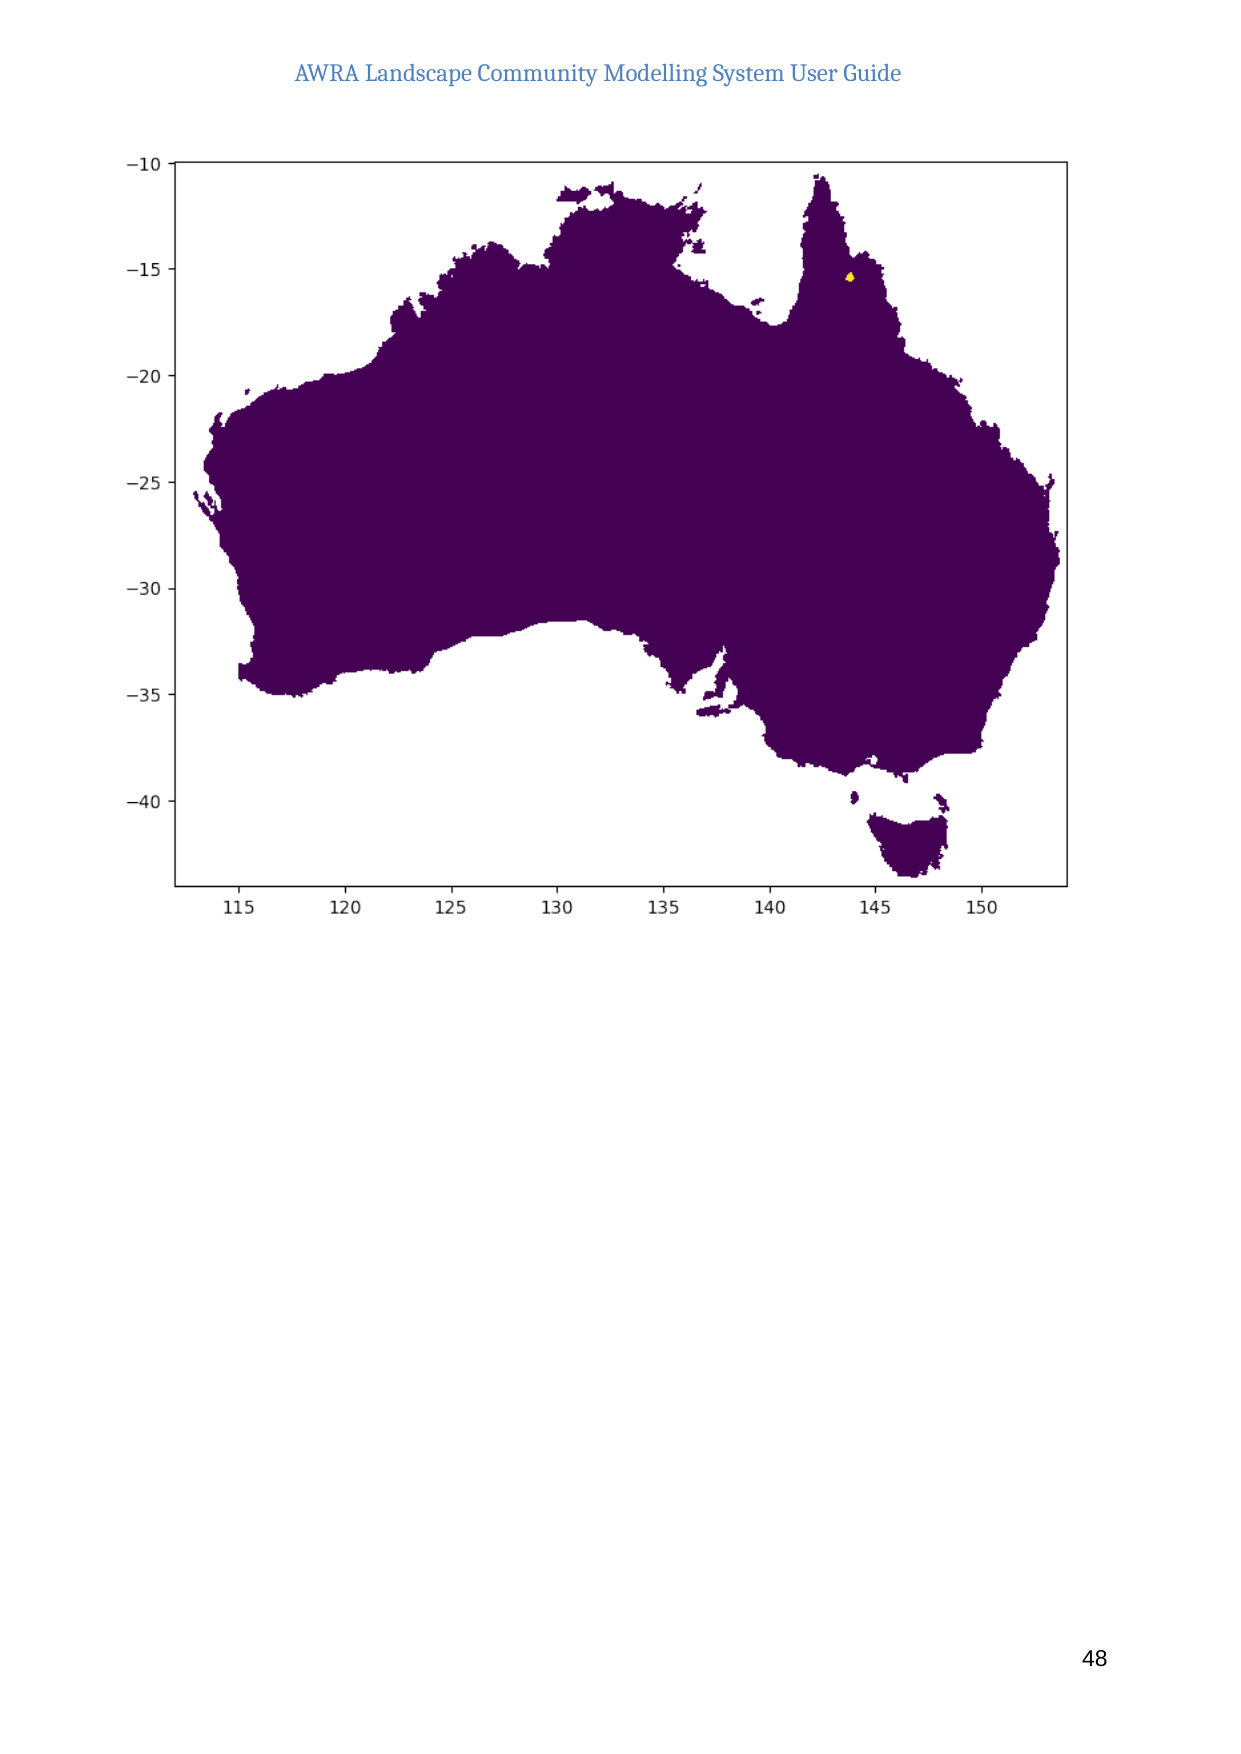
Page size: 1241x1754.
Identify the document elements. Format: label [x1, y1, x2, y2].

picture [112, 144, 1084, 930]
